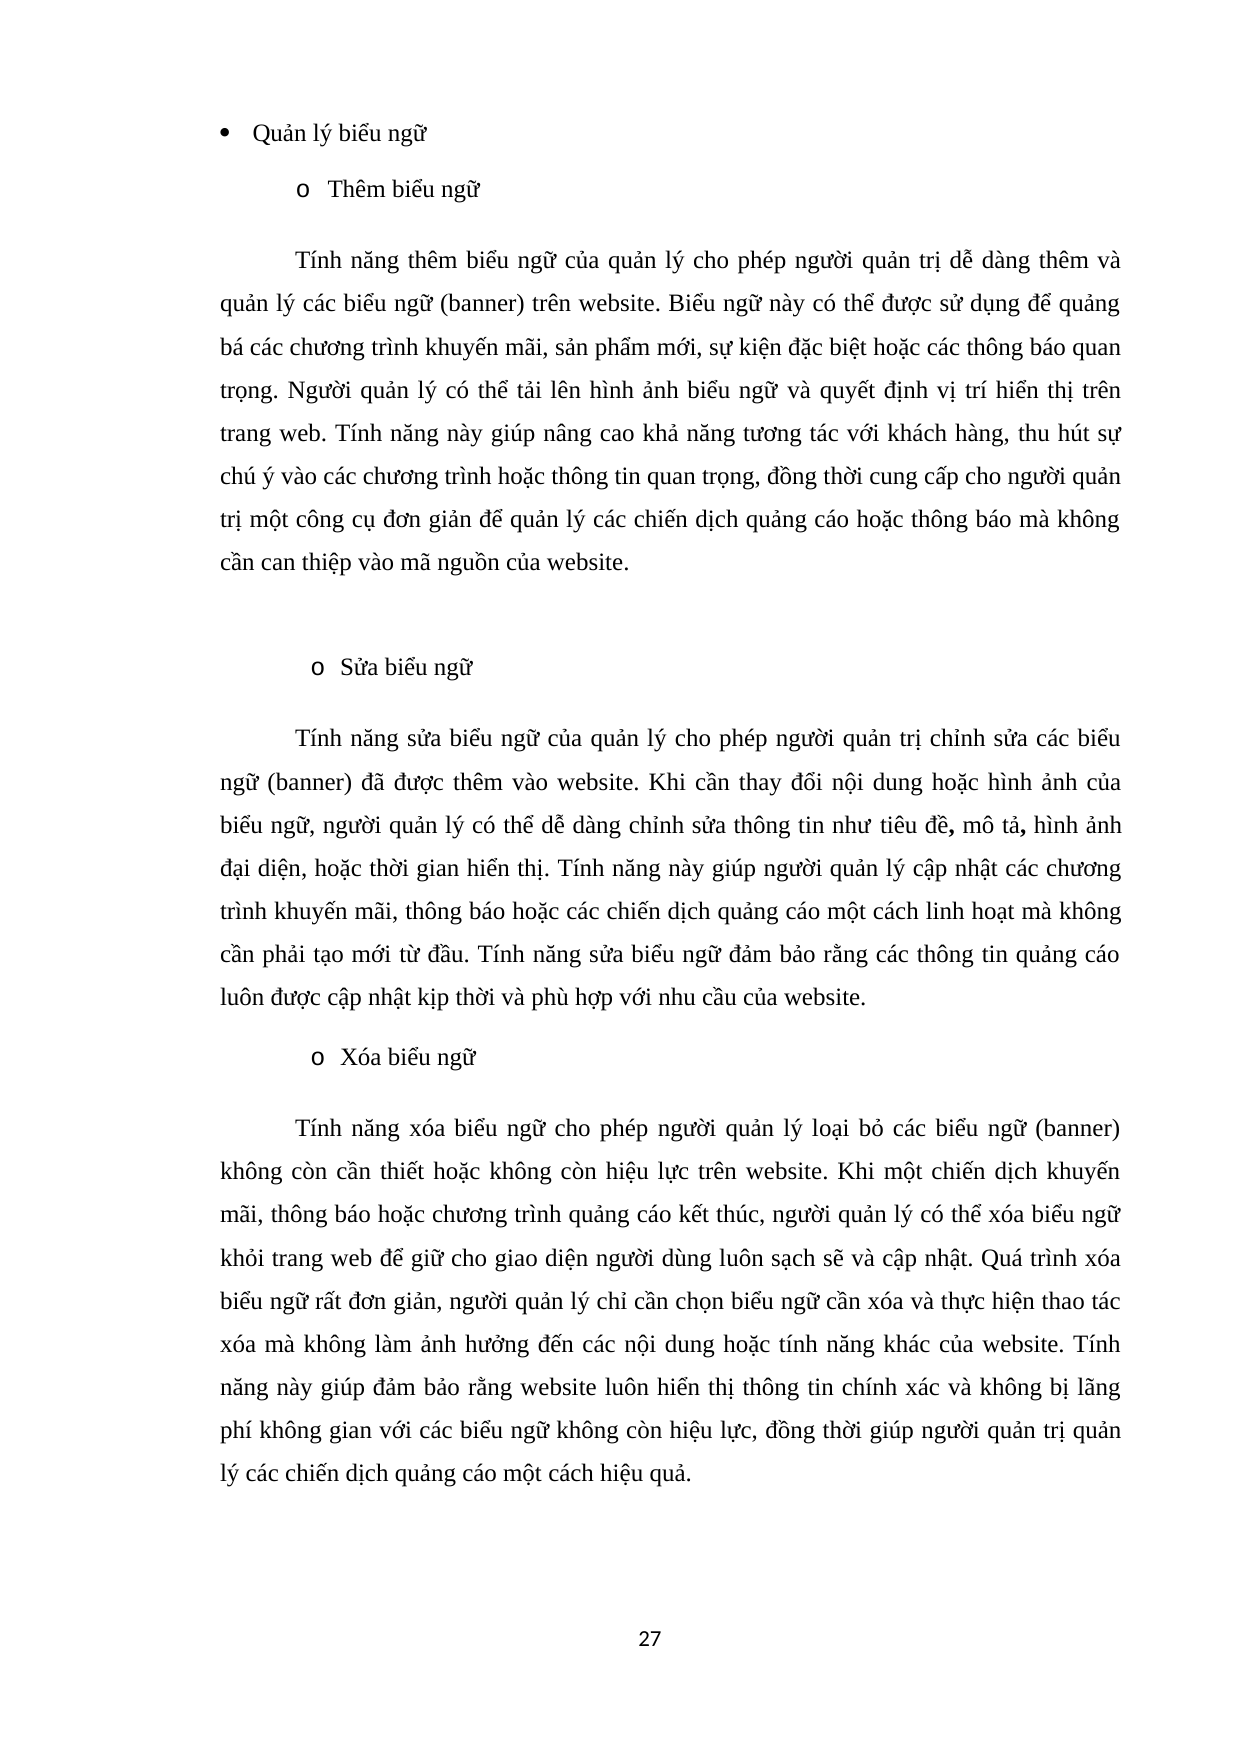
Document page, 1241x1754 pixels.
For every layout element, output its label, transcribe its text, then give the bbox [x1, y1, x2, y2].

subtitle Xóa biểu ngữ [310, 1042, 1122, 1073]
text Tính năng sửa biểu ngữ của quản lý cho phép người quản trị chỉnh sửa các biểu ngữ (banner) đã được thêm vào website. Khi cần thay đổi nội dung hoặc hình ảnh của biểu ngữ, người quản lý có thể dễ dàng chỉnh sửa thông tin như tiêu đề, mô tả, hình ảnh đại diện, hoặc thời gian hiển thị. Tính năng này giúp người quản lý cập nhật các chương trình khuyến mãi, thông báo hoặc các chiến dịch quảng cáo một cách linh hoạt mà không cần phải tạo mới từ đầu. Tính năng sửa biểu ngữ đảm bảo rằng các thông tin quảng cáo luôn được cập nhật kịp thời và phù hợp với nhu cầu của website. [220, 723, 1122, 1011]
subtitle Quản lý biểu ngữ [177, 118, 1122, 147]
subtitle Thêm biểu ngữ [295, 174, 1122, 205]
text Tính năng thêm biểu ngữ của quản lý cho phép người quản trị dễ dàng thêm và quản lý các biểu ngữ (banner) trên website. Biểu ngữ này có thể được sử dụng để quảng bá các chương trình khuyến mãi, sản phẩm mới, sự kiện đặc biệt hoặc các thông báo quan trọng. Người quản lý có thể tải lên hình ảnh biểu ngữ và quyết định vị trí hiển thị trên trang web. Tính năng này giúp nâng cao khả năng tương tác với khách hàng, thu hút sự chú ý vào các chương trình hoặc thông tin quan trọng, đồng thời cung cấp cho người quản trị một công cụ đơn giản để quản lý các chiến dịch quảng cáo hoặc thông báo mà không cần can thiệp vào mã nguồn của website. [220, 245, 1122, 576]
text Tính năng xóa biểu ngữ cho phép người quản lý loại bỏ các biểu ngữ (banner) không còn cần thiết hoặc không còn hiệu lực trên website. Khi một chiến dịch khuyến mãi, thông báo hoặc chương trình quảng cáo kết thúc, người quản lý có thể xóa biểu ngữ khỏi trang web để giữ cho giao diện người dùng luôn sạch sẽ và cập nhật. Quá trình xóa biểu ngữ rất đơn giản, người quản lý chỉ cần chọn biểu ngữ cần xóa và thực hiện thao tác xóa mà không làm ảnh hưởng đến các nội dung hoặc tính năng khác của website. Tính năng này giúp đảm bảo rằng website luôn hiển thị thông tin chính xác và không bị lãng phí không gian với các biểu ngữ không còn hiệu lực, đồng thời giúp người quản trị quản lý các chiến dịch quảng cáo một cách hiệu quả. [220, 1113, 1122, 1487]
subtitle Sửa biểu ngữ [310, 652, 1122, 683]
